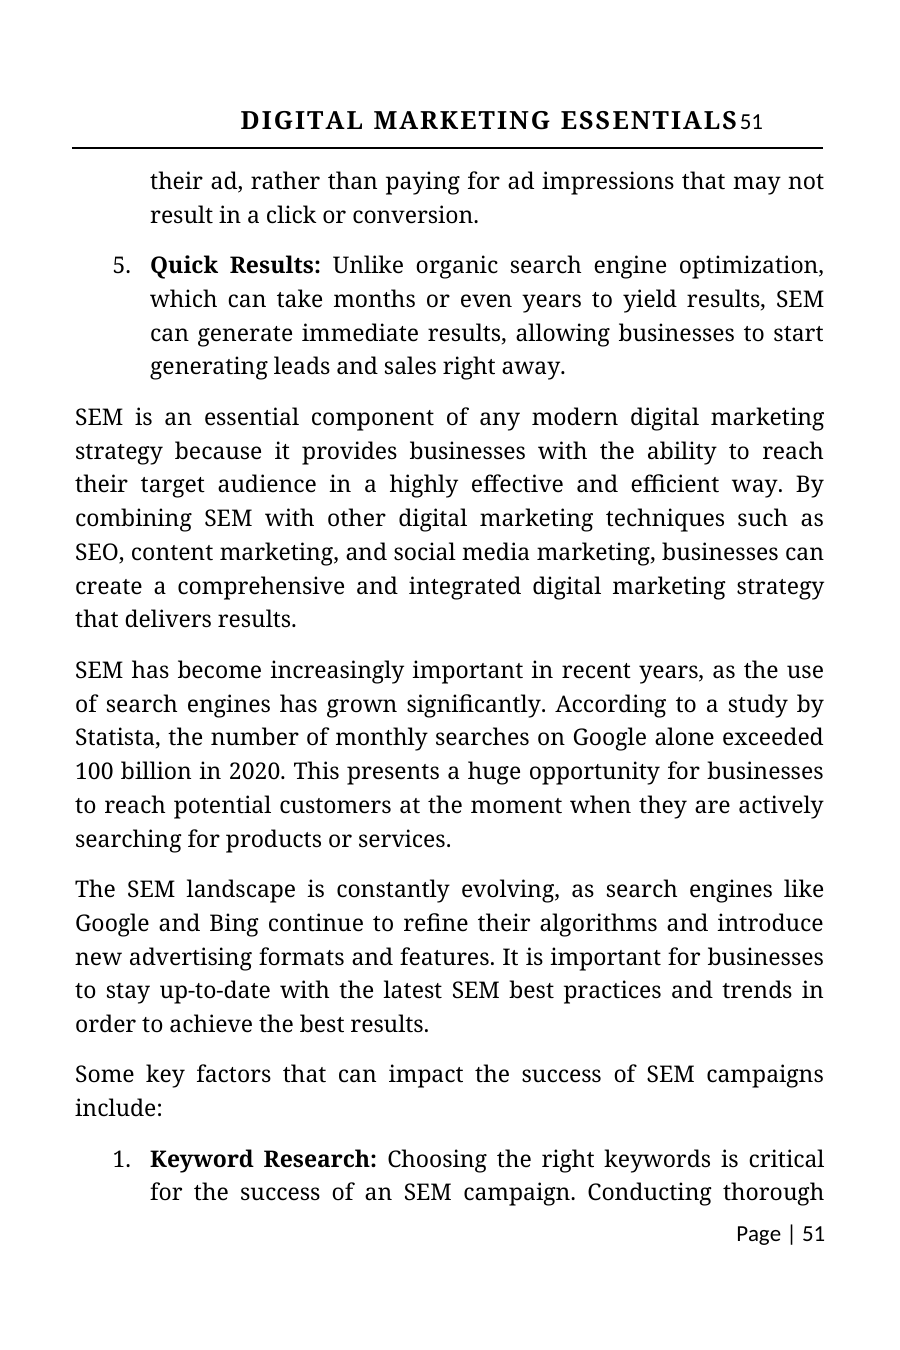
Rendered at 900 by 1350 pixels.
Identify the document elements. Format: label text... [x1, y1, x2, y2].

text Some key factors that can impact the success of SEM campaigns include: [75, 1058, 825, 1123]
text The SEM landscape is constantly evolving, as search engines like Google and Bing continue to refine their algorithms and introduce new advertising formats and features. It is important for businesses to stay up-to-date with the latest SEM best practices and trends in order to achieve the best results. [75, 873, 825, 1039]
text SEM has become increasingly important in recent years, as the use of search engines has grown significantly. According to a study by Statista, the number of monthly searches on Google alone exceeded 100 billion in 2020. This presents a huge opportunity for businesses to reach potential customers at the moment when they are actively searching for products or services. [75, 654, 825, 854]
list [112, 165, 825, 230]
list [112, 1143, 825, 1208]
list Quick Results: Unlike organic search engine optimization, which can take months or even years to yield results, SEM can generate immediate results, allowing businesses to start generating leads and sales right away. [112, 249, 825, 382]
text SEM is an essential component of any modern digital marketing strategy because it provides businesses with the ability to reach their target audience in a highly effective and efficient way. By combining SEM with other digital marketing techniques such as SEO, content marketing, and social media marketing, businesses can create a comprehensive and integrated digital marketing strategy that delivers results. [75, 401, 825, 635]
